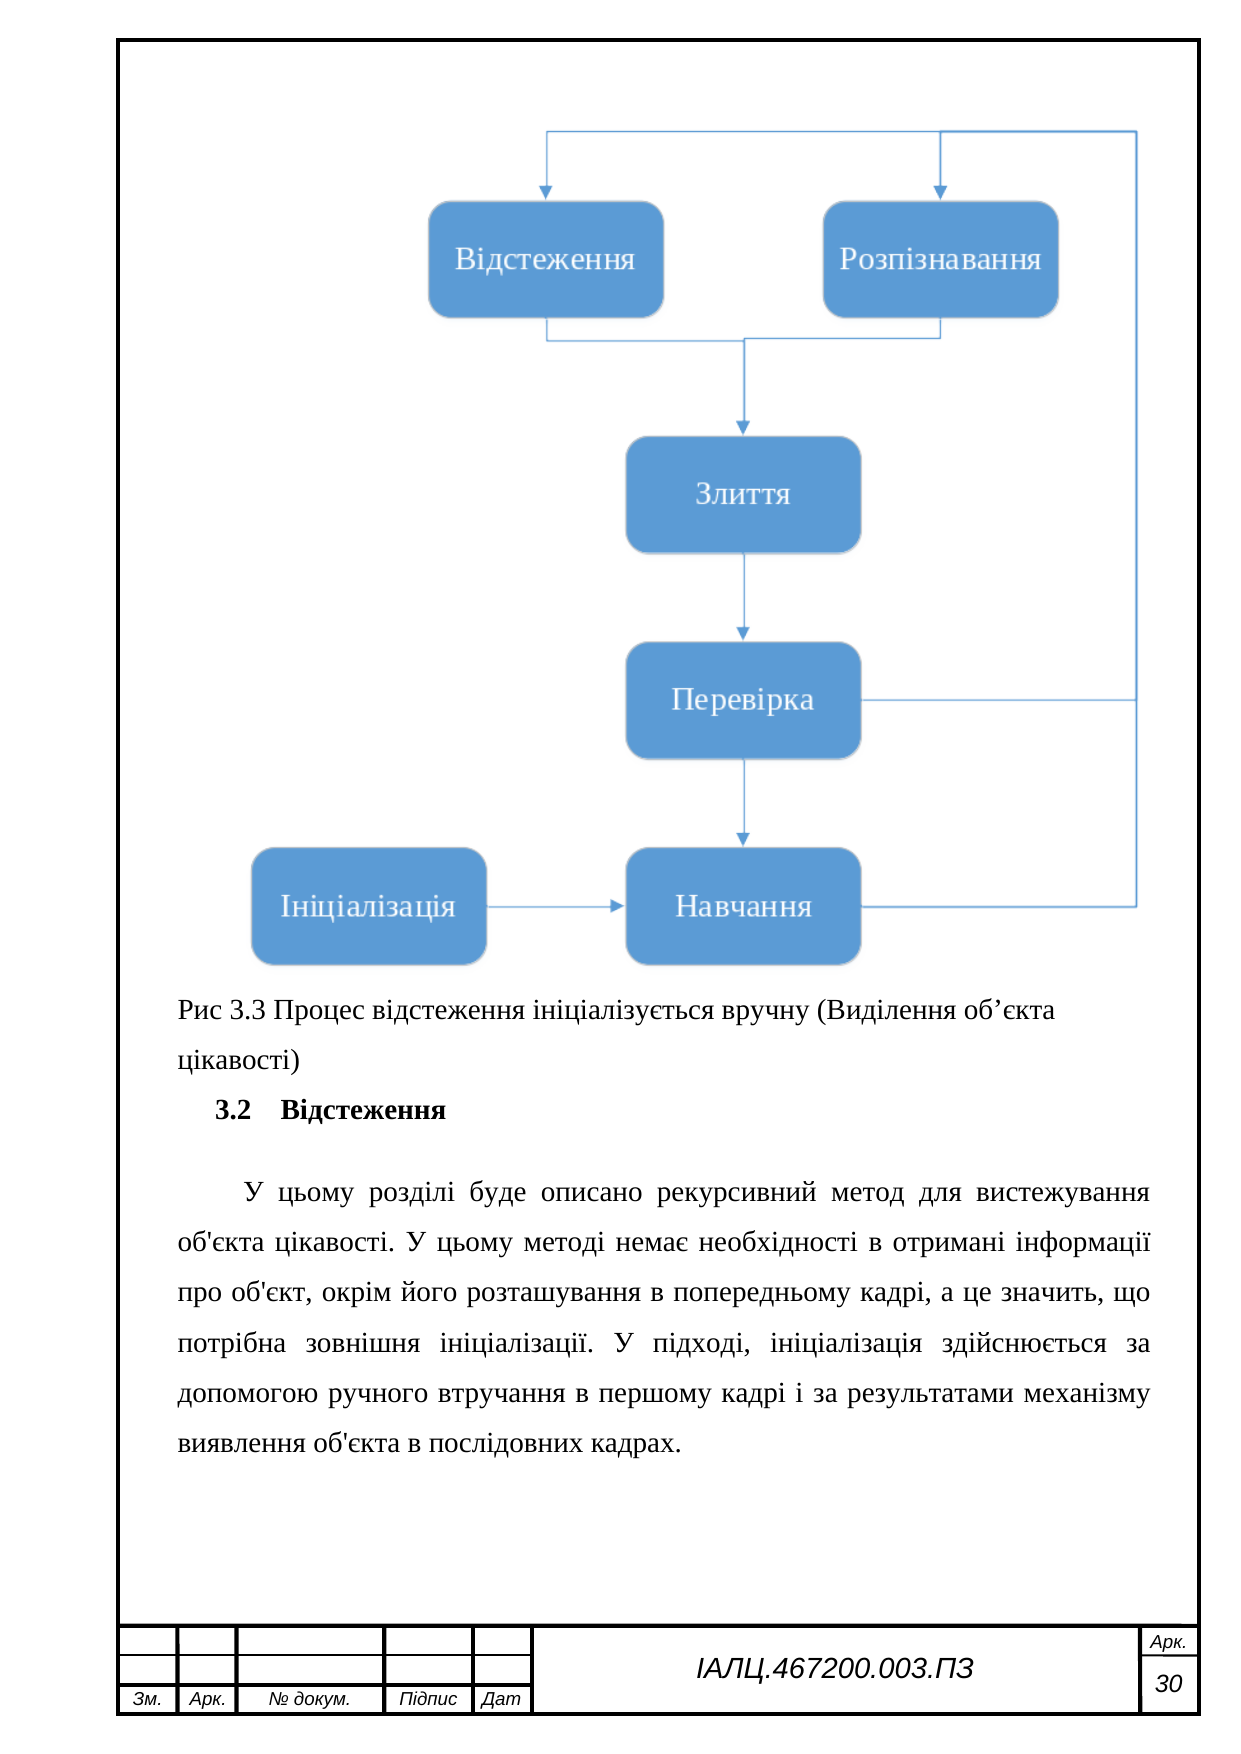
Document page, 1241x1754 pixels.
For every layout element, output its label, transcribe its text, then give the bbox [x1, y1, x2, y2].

text У цьому розділі буде описано рекурсивний метод для вистежування об'єкта цікавості. У цьому методі немає необхідності в отримані інформації про об'єкт, окрім його розташування в попередньому кадрі, а це значить, що потрібна зовнішня ініціалізації. У підході, ініціалізація здійснюється за допомогою ручного втручання в першому кадрі і за результатами механізму виявлення об'єкта в послідовних кадрах. [177, 1174, 1152, 1459]
subtitle Відстеження [215, 1092, 1152, 1126]
text Рис 3.3 Процес відстеження ініціалізується вручну (Виділення об’єкта цікавості) [177, 112, 1152, 1076]
